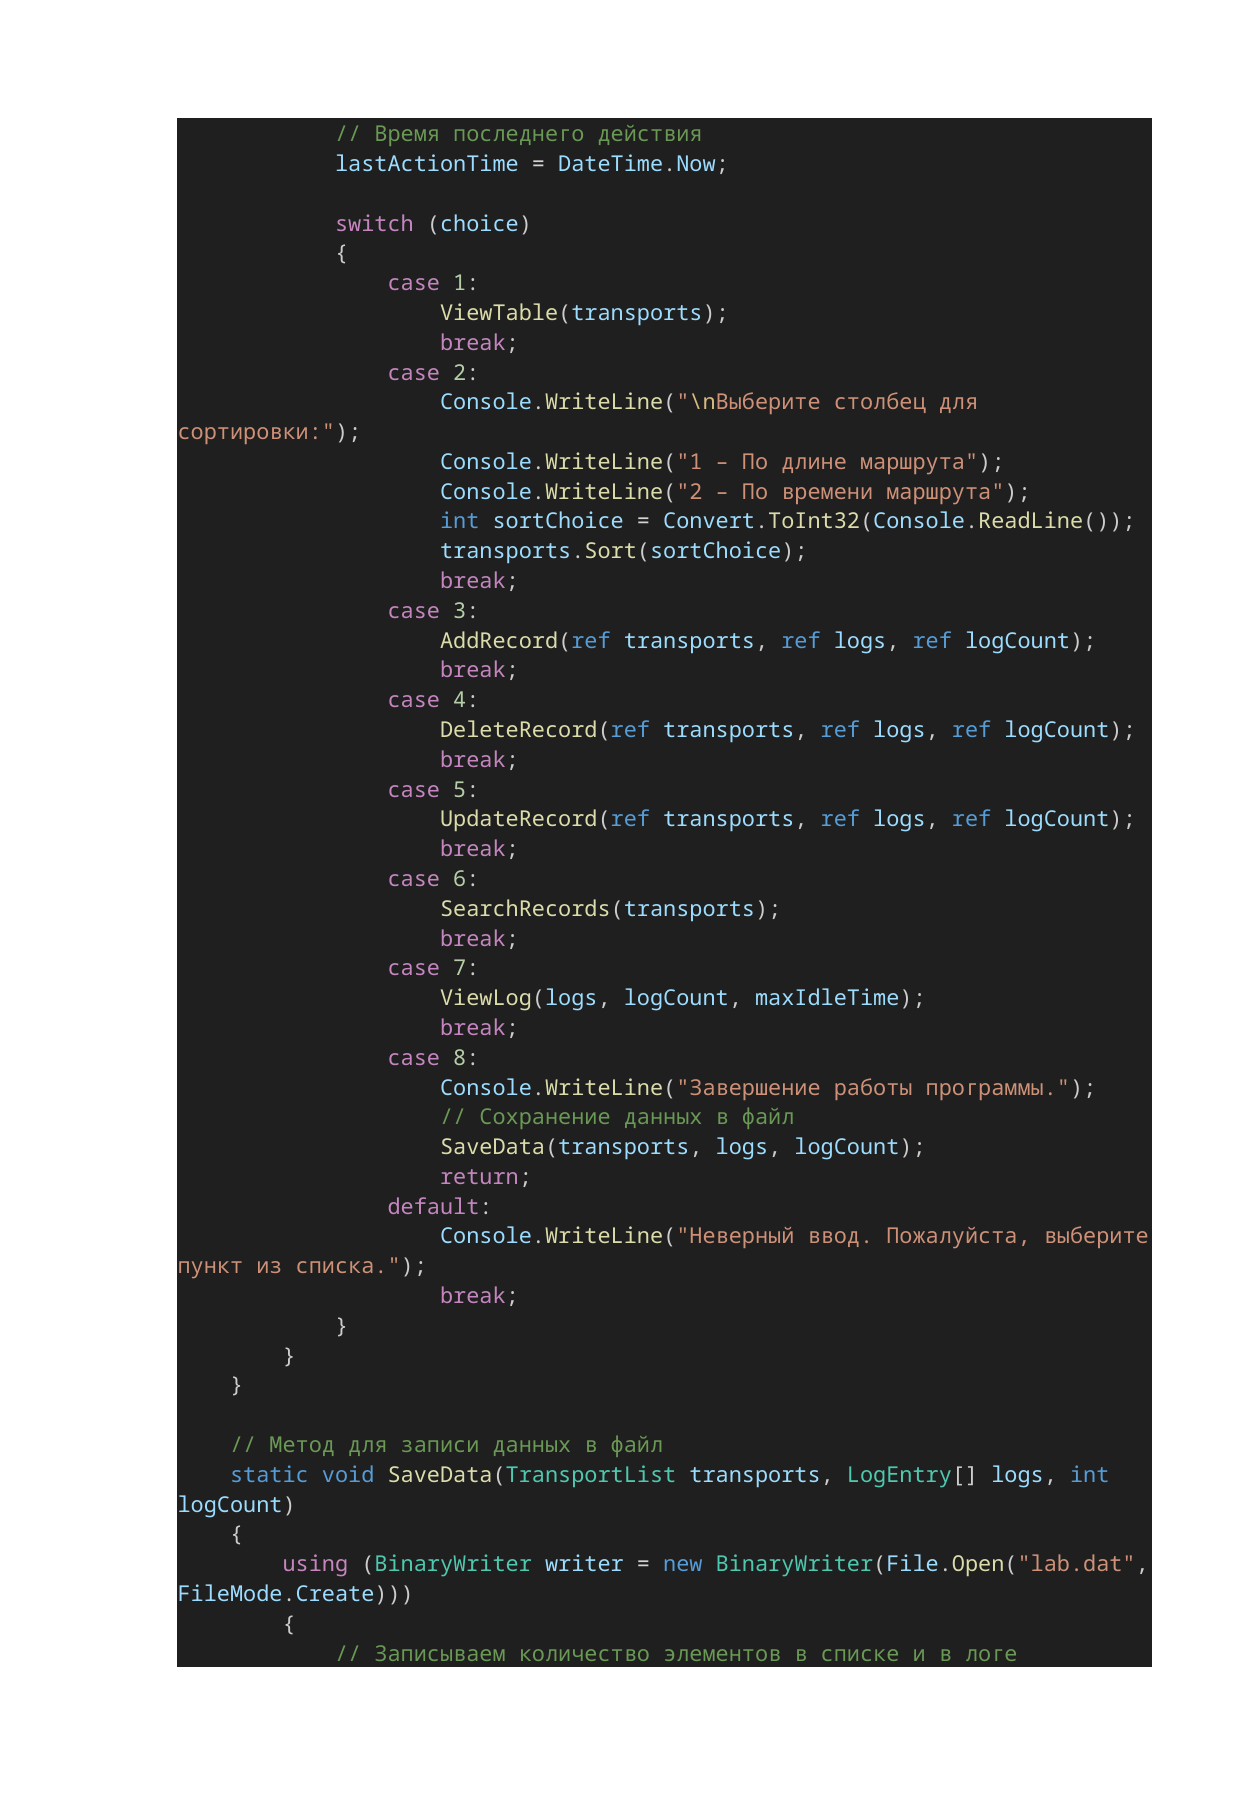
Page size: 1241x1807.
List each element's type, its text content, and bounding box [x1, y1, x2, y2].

text static void SaveData(TransportList transports, LogEntry[] logs, int logCount) [177, 1459, 1152, 1518]
text Console.WriteLine("\nВыберите столбец для сортировки:"); [177, 386, 1152, 446]
text case 7: [177, 952, 1152, 982]
text { [177, 237, 1152, 267]
text break; [177, 565, 1152, 595]
text // Сохранение данных в файл [177, 1101, 1152, 1131]
text } [177, 1310, 1152, 1339]
text UpdateRecord(ref transports, ref logs, ref logCount); [177, 803, 1152, 833]
text ViewLog(logs, logCount, maxIdleTime); [177, 982, 1152, 1012]
text Console.WriteLine("Завершение работы программы."); [177, 1071, 1152, 1101]
text case 6: [177, 863, 1152, 893]
text AddRecord(ref transports, ref logs, ref logCount); [177, 624, 1152, 654]
text break; [177, 327, 1152, 356]
text break; [177, 1280, 1152, 1310]
text Console.WriteLine("Неверный ввод. Пожалуйста, выберите пункт из списка."); [177, 1220, 1152, 1280]
text } [177, 1369, 1152, 1399]
text } [177, 1339, 1152, 1369]
text SaveData(transports, logs, logCount); [177, 1131, 1152, 1161]
text return; [177, 1161, 1152, 1191]
text DeleteRecord(ref transports, ref logs, ref logCount); [177, 714, 1152, 744]
text lastActionTime = DateTime.Now; [177, 148, 1152, 178]
text SearchRecords(transports); [177, 893, 1152, 922]
text break; [177, 922, 1152, 952]
text int sortChoice = Convert.ToInt32(Console.ReadLine()); [177, 505, 1152, 535]
text case 3: [177, 595, 1152, 624]
text case 5: [177, 773, 1152, 803]
text // Записываем количество элементов в списке и в логе [177, 1637, 1152, 1667]
text using (BinaryWriter writer = new BinaryWriter(File.Open("lab.dat", FileMode.Create))) [177, 1548, 1152, 1608]
text break; [177, 654, 1152, 684]
text { [177, 1518, 1152, 1548]
text switch (choice) [177, 207, 1152, 237]
text ViewTable(transports); [177, 297, 1152, 327]
text transports.Sort(sortChoice); [177, 535, 1152, 565]
text break; [177, 1012, 1152, 1042]
text { [177, 1608, 1152, 1637]
text default: [177, 1191, 1152, 1220]
text case 1: [177, 267, 1152, 297]
text // Время последнего действия [177, 118, 1152, 148]
text Console.WriteLine("2 – По времени маршрута"); [177, 476, 1152, 505]
text // Метод для записи данных в файл [177, 1429, 1152, 1459]
text Console.WriteLine("1 – По длине маршрута"); [177, 446, 1152, 476]
text break; [177, 744, 1152, 773]
text case 2: [177, 356, 1152, 386]
text break; [177, 833, 1152, 863]
text case 8: [177, 1042, 1152, 1071]
text case 4: [177, 684, 1152, 714]
